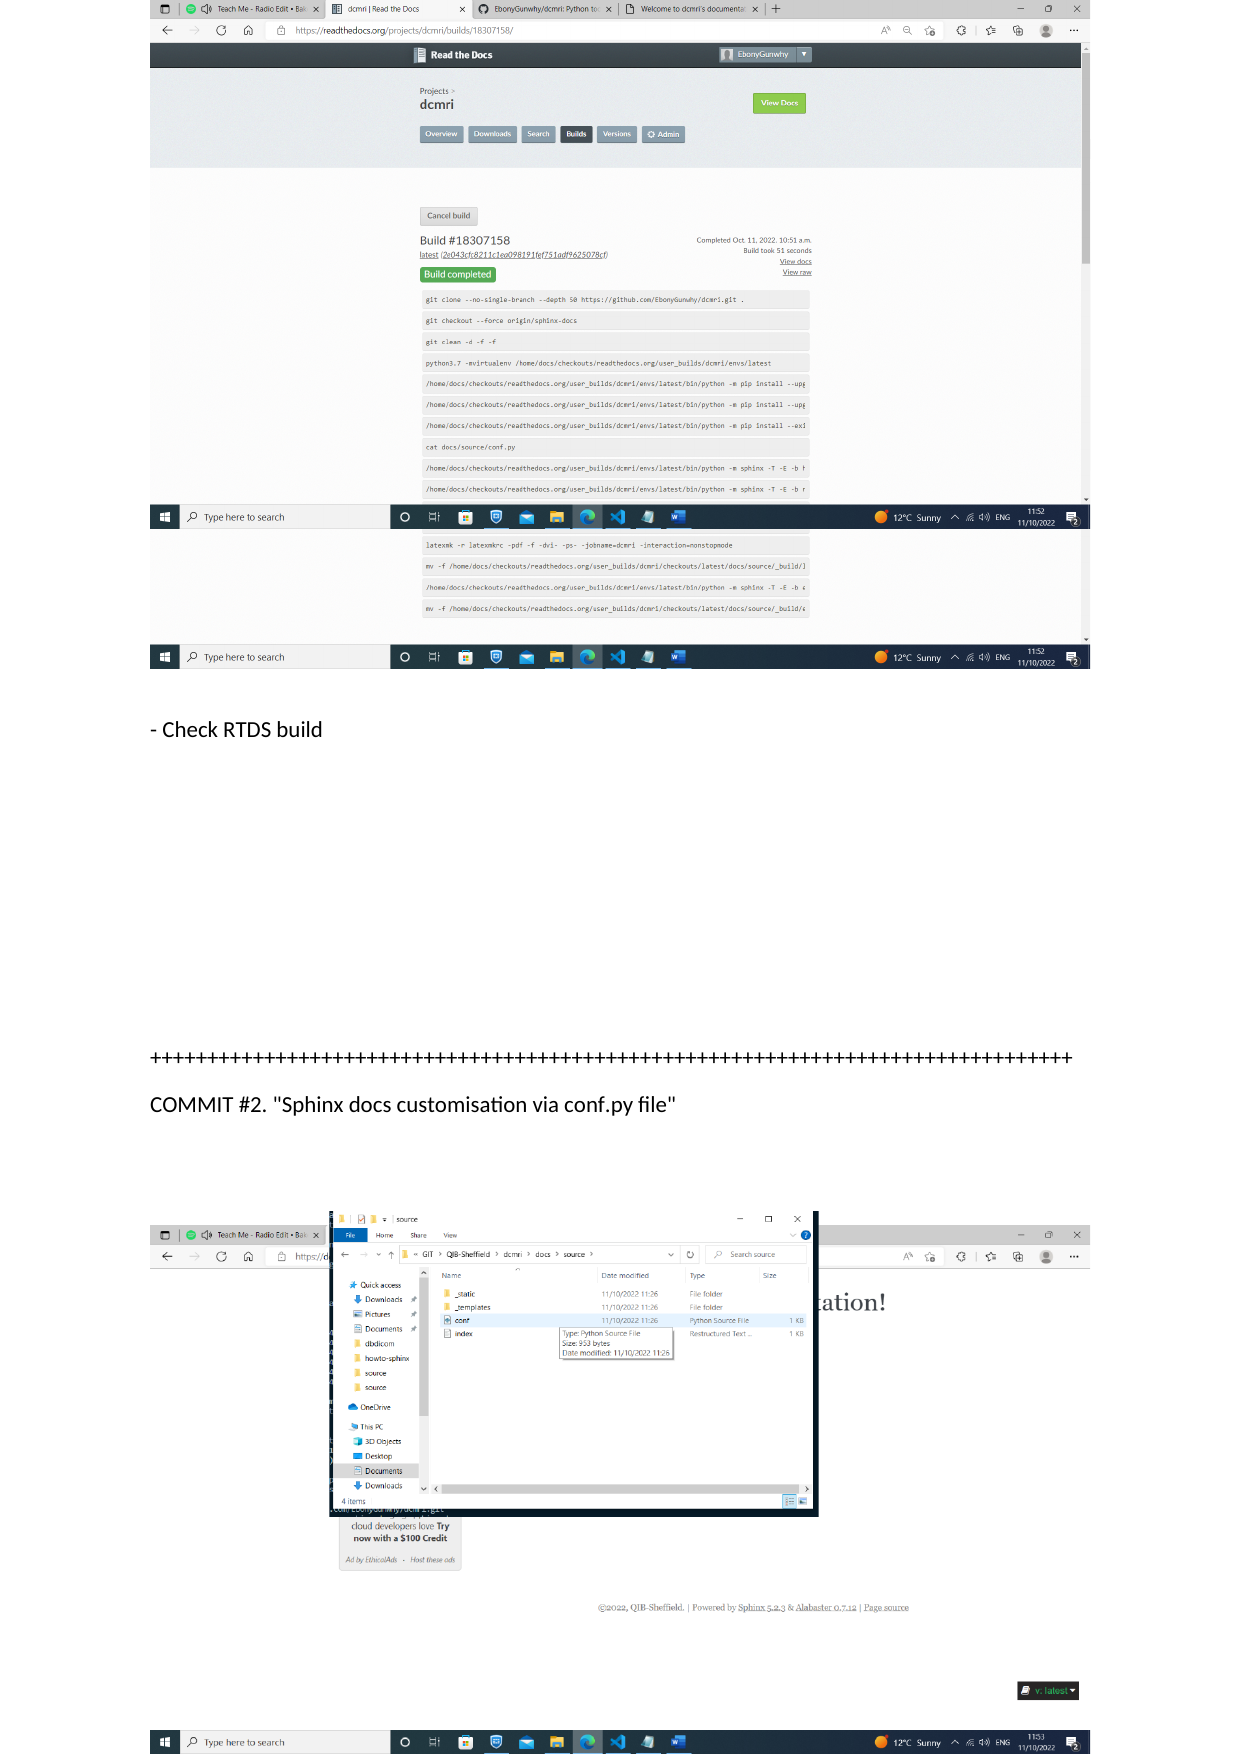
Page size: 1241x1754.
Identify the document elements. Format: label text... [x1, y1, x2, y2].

text COMMIT #2. "Sphinx docs customisation via conf.py file" [150, 1090, 1090, 1118]
text +++++++++++++++++++++++++++++++++++++++++++++++++++++++++++++++++++++++++++++++++ [150, 1043, 1090, 1071]
picture [150, 0, 1091, 669]
text - Check RTDS build [150, 715, 1090, 743]
picture [150, 1211, 1091, 1754]
